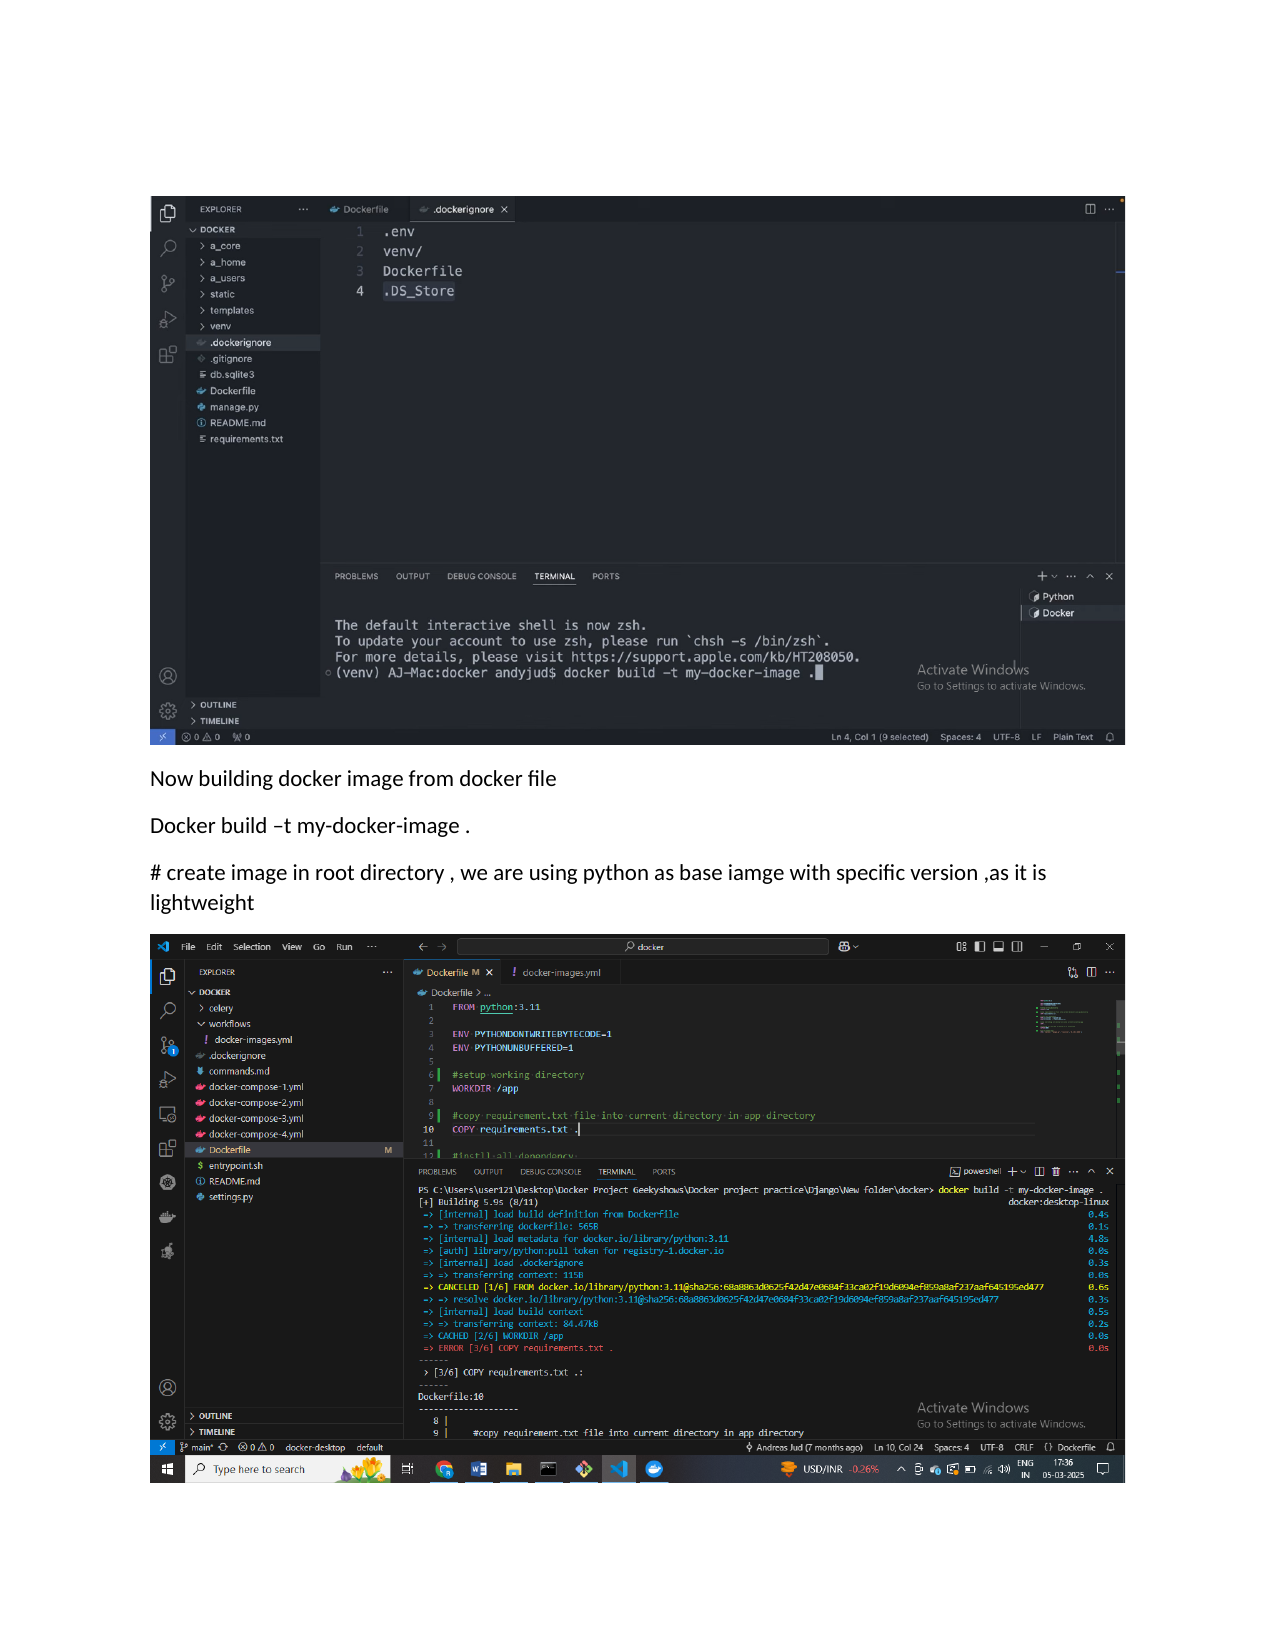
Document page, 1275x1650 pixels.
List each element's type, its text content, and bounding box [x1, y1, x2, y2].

text Docker build –t my-docker-image . [150, 811, 1125, 839]
picture [150, 196, 1125, 745]
picture [150, 934, 1125, 1483]
text # create image in root directory , we are using python as base iamge with specific version ,as it is lightweight [150, 858, 1125, 916]
text Now building docker image from docker file [150, 764, 1125, 792]
